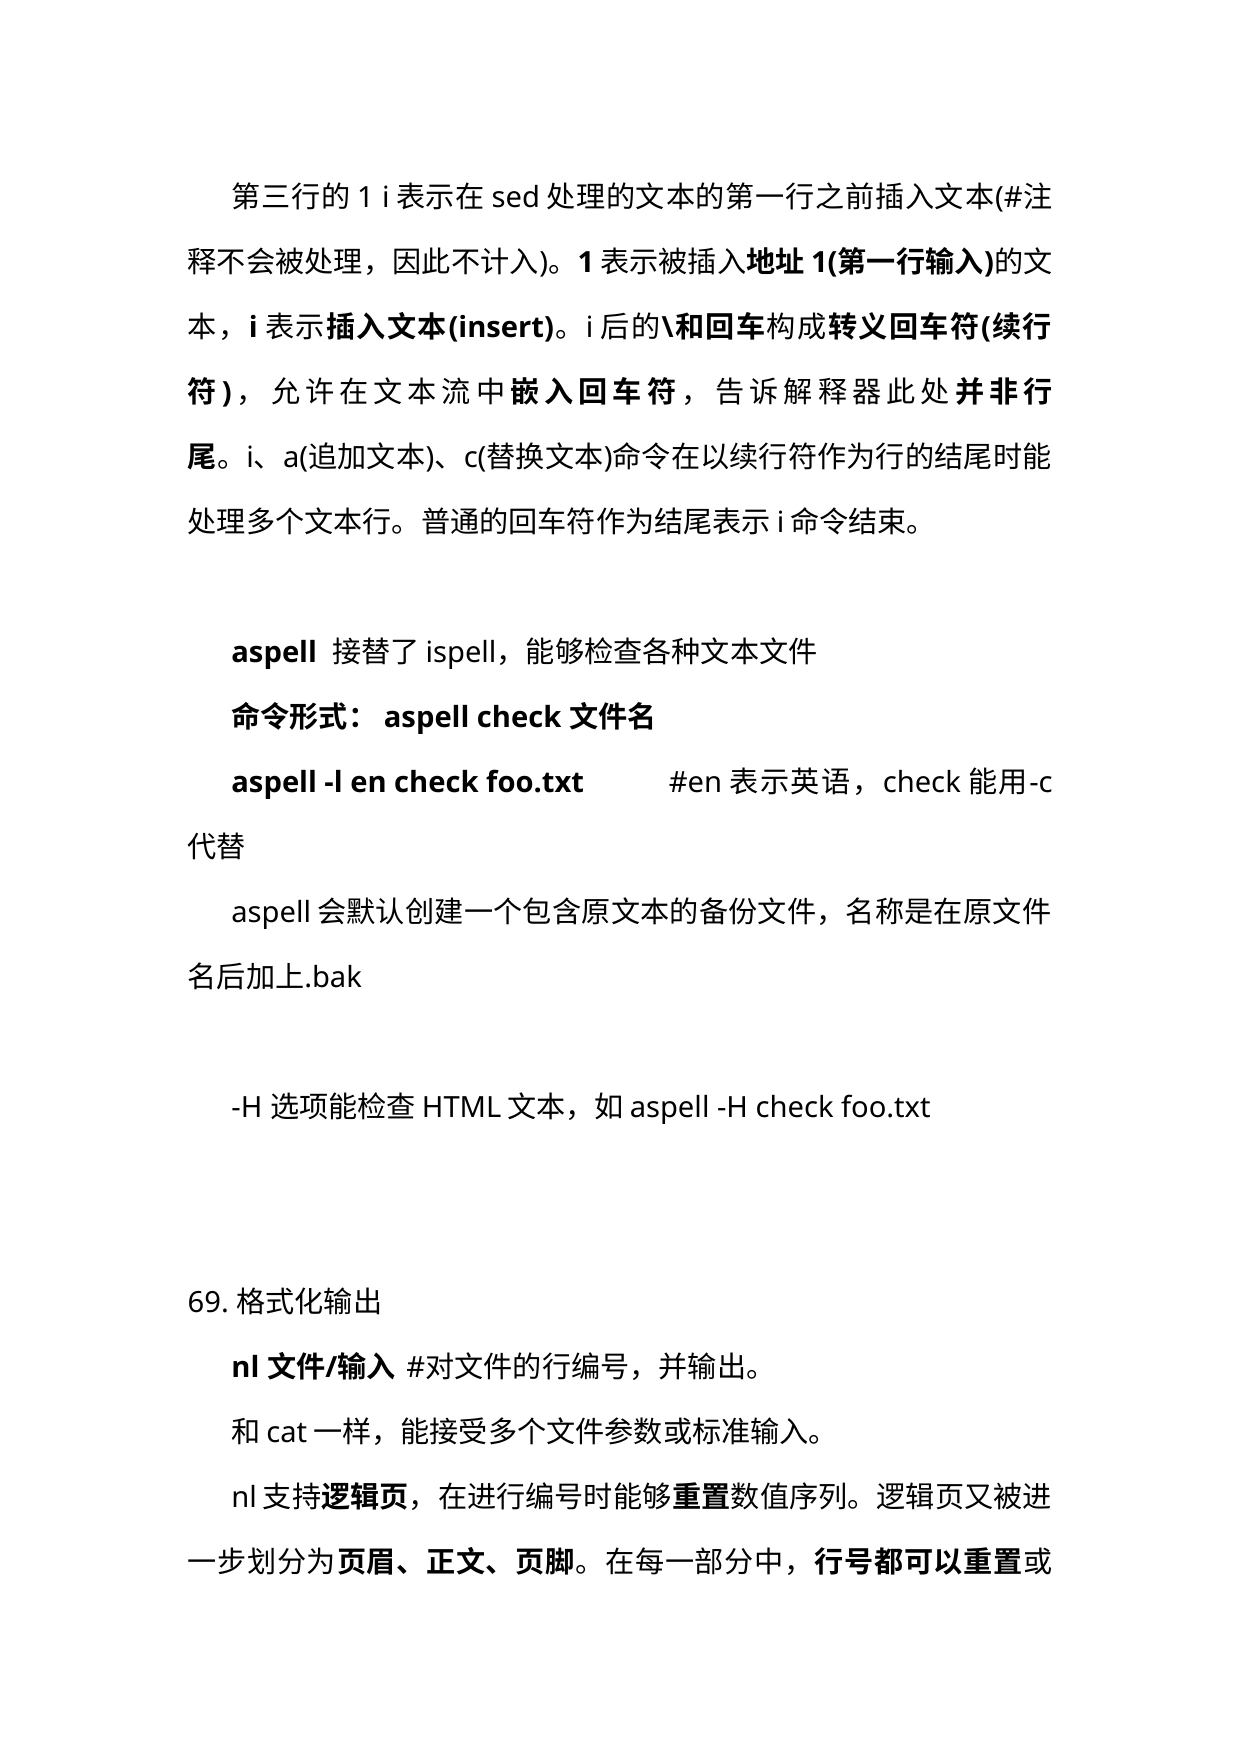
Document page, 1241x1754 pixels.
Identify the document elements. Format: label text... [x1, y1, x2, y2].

list 第三行的1 i表示在sed处理的文本的第一行之前插入文本(#注释不会被处理，因此不计入)。1表示被插入地址1(第一行输入)的文本，i表示插入文本(insert)。i后的\和回车构成转义回车符(续行符)，允许在文本流中嵌入回车符，告诉解释器此处并非行尾。i、a(追加文本)、c(替换文本)命令在以续行符作为行的结尾时能处理多个文本行。普通的回车符作为结尾表示i命令结束。 [187, 162, 1053, 552]
list aspell 接替了ispell，能够检查各种文本文件 [187, 617, 1053, 682]
list 命令形式： aspell check 文件名 [187, 682, 1053, 747]
list aspell会默认创建一个包含原文本的备份文件，名称是在原文件名后加上.bak [187, 877, 1053, 1007]
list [187, 1462, 1053, 1592]
list -H 选项能检查HTML文本，如aspell -H check foo.txt [187, 1072, 1053, 1137]
list 格式化输出 [187, 1267, 1053, 1332]
list aspell -l en check foo.txt #en表示英语，check能用-c代替 [187, 747, 1053, 877]
list nl 文件/输入 #对文件的行编号，并输出。 [187, 1332, 1053, 1397]
list 和cat一样，能接受多个文件参数或标准输入。 [187, 1397, 1053, 1462]
